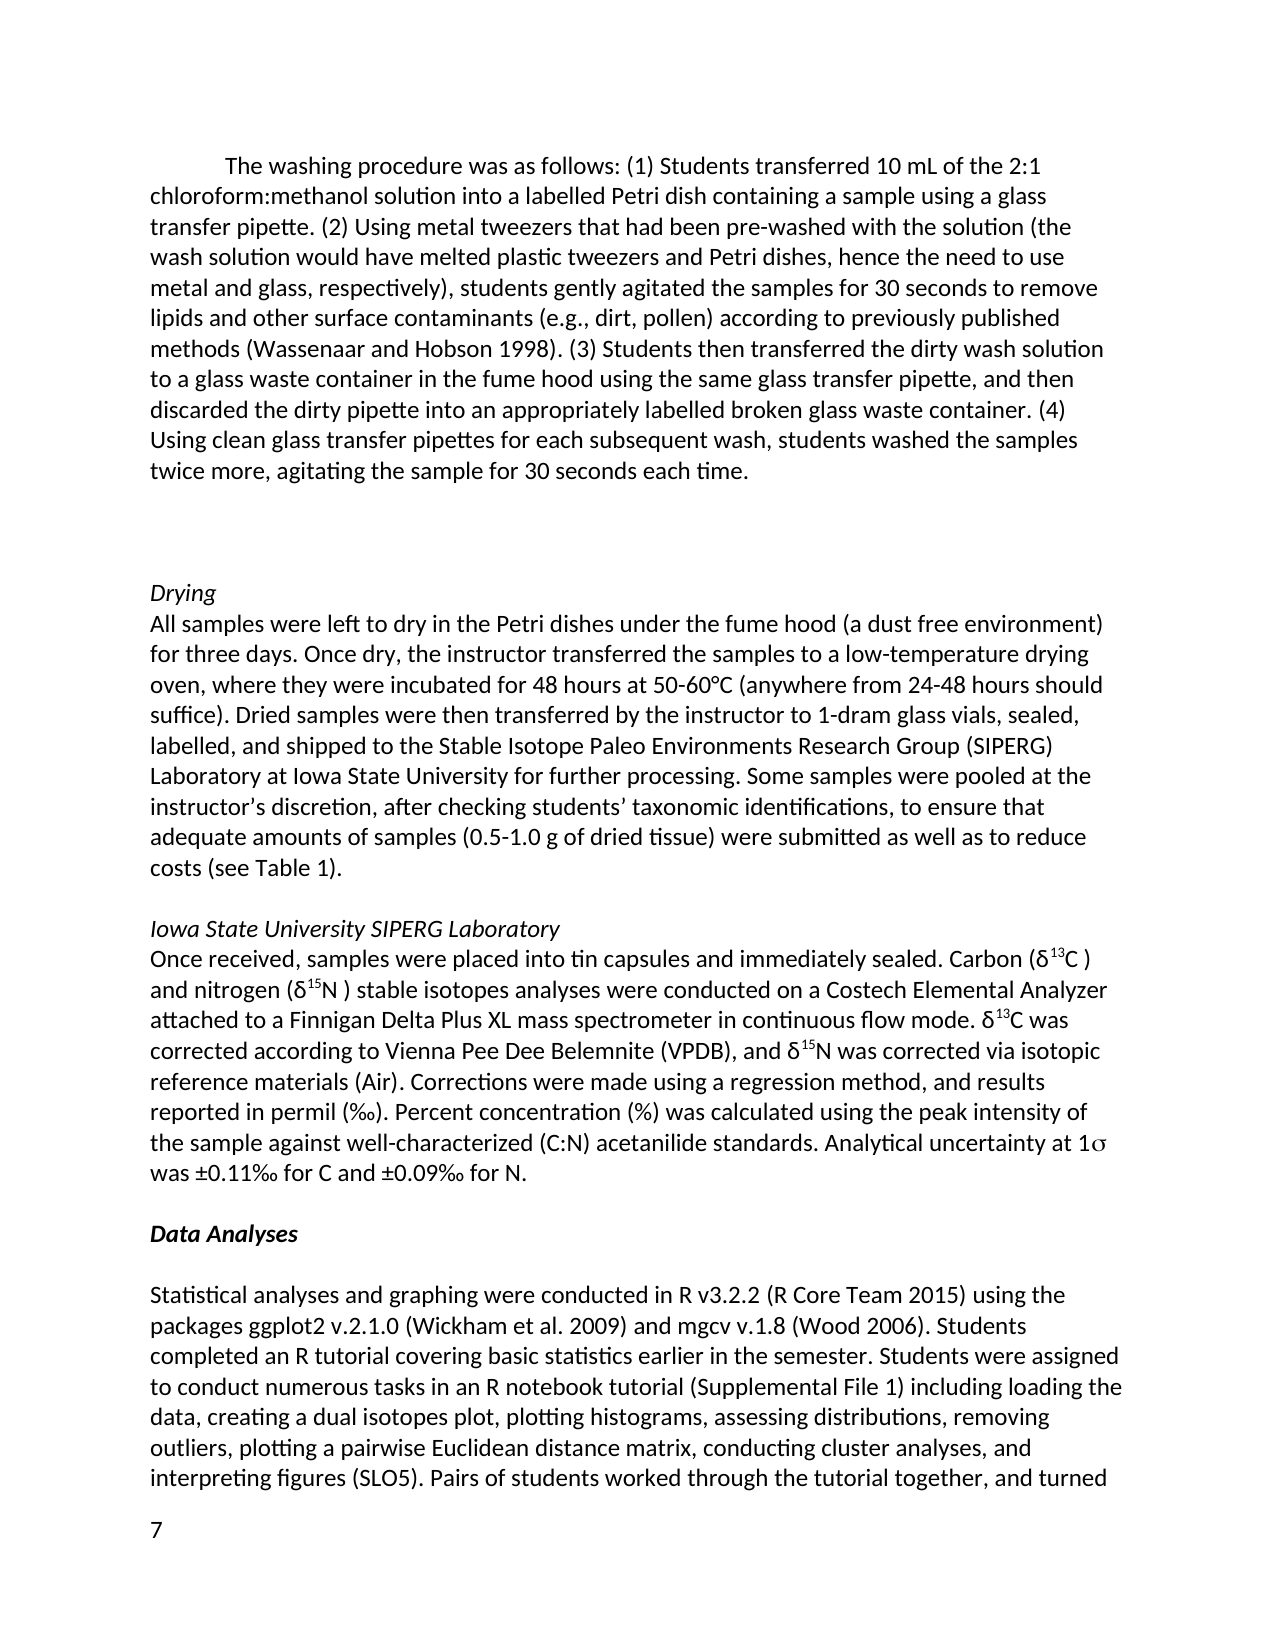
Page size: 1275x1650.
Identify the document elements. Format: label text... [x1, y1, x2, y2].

text Iowa State University SIPERG Laboratory [150, 913, 1125, 943]
text The washing procedure was as follows: (1) Students transferred 10 mL of the 2:1 chloroform:methanol solution into a labelled Petri dish containing a sample using a glass transfer pipette. (2) Using metal tweezers that had been pre-washed with the solution (the wash solution would have melted plastic tweezers and Petri dishes, hence the need to use metal and glass, respectively), students gently agitated the samples for 30 seconds to remove lipids and other surface contaminants (e.g., dirt, pollen) according to previously published methods (Wassenaar and Hobson 1998). (3) Students then transferred the dirty wash solution to a glass waste container in the fume hood using the same glass transfer pipette, and then discarded the dirty pipette into an appropriately labelled broken glass waste container. (4) Using clean glass transfer pipettes for each subsequent wash, students washed the samples twice more, agitating the sample for 30 seconds each time. [150, 150, 1125, 486]
text All samples were left to dry in the Petri dishes under the fume hood (a dust free environment) for three days. Once dry, the instructor transferred the samples to a low-temperature drying oven, where they were incubated for 48 hours at 50-60°C (anywhere from 24-48 hours should suffice). Dried samples were then transferred by the instructor to 1-dram glass vials, sealed, labelled, and shipped to the Stable Isotope Paleo Environments Research Group (SIPERG) Laboratory at Iowa State University for further processing. Some samples were pooled at the instructor’s discretion, after checking students’ taxonomic identifications, to ensure that adequate amounts of samples (0.5-1.0 g of dried tissue) were submitted as well as to reduce costs (see Table 1). [150, 608, 1125, 882]
text Drying [150, 577, 1125, 608]
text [150, 1279, 1125, 1493]
text Once received, samples were placed into tin capsules and immediately sealed. Carbon (δ13C ) and nitrogen (δ15N ) stable isotopes analyses were conducted on a Costech Elemental Analyzer attached to a Finnigan Delta Plus XL mass spectrometer in continuous flow mode. δ13C was corrected according to Vienna Pee Dee Belemnite (VPDB), and δ15N was corrected via isotopic reference materials (Air). Corrections were made using a regression method, and results reported in permil (‰). Percent concentration (%) was calculated using the peak intensity of the sample against well-characterized (C:N) acetanilide standards. Analytical uncertainty at 1 was ±0.11‰ for C and ±0.09‰ for N. [150, 943, 1125, 1188]
text Data Analyses [150, 1218, 1125, 1249]
